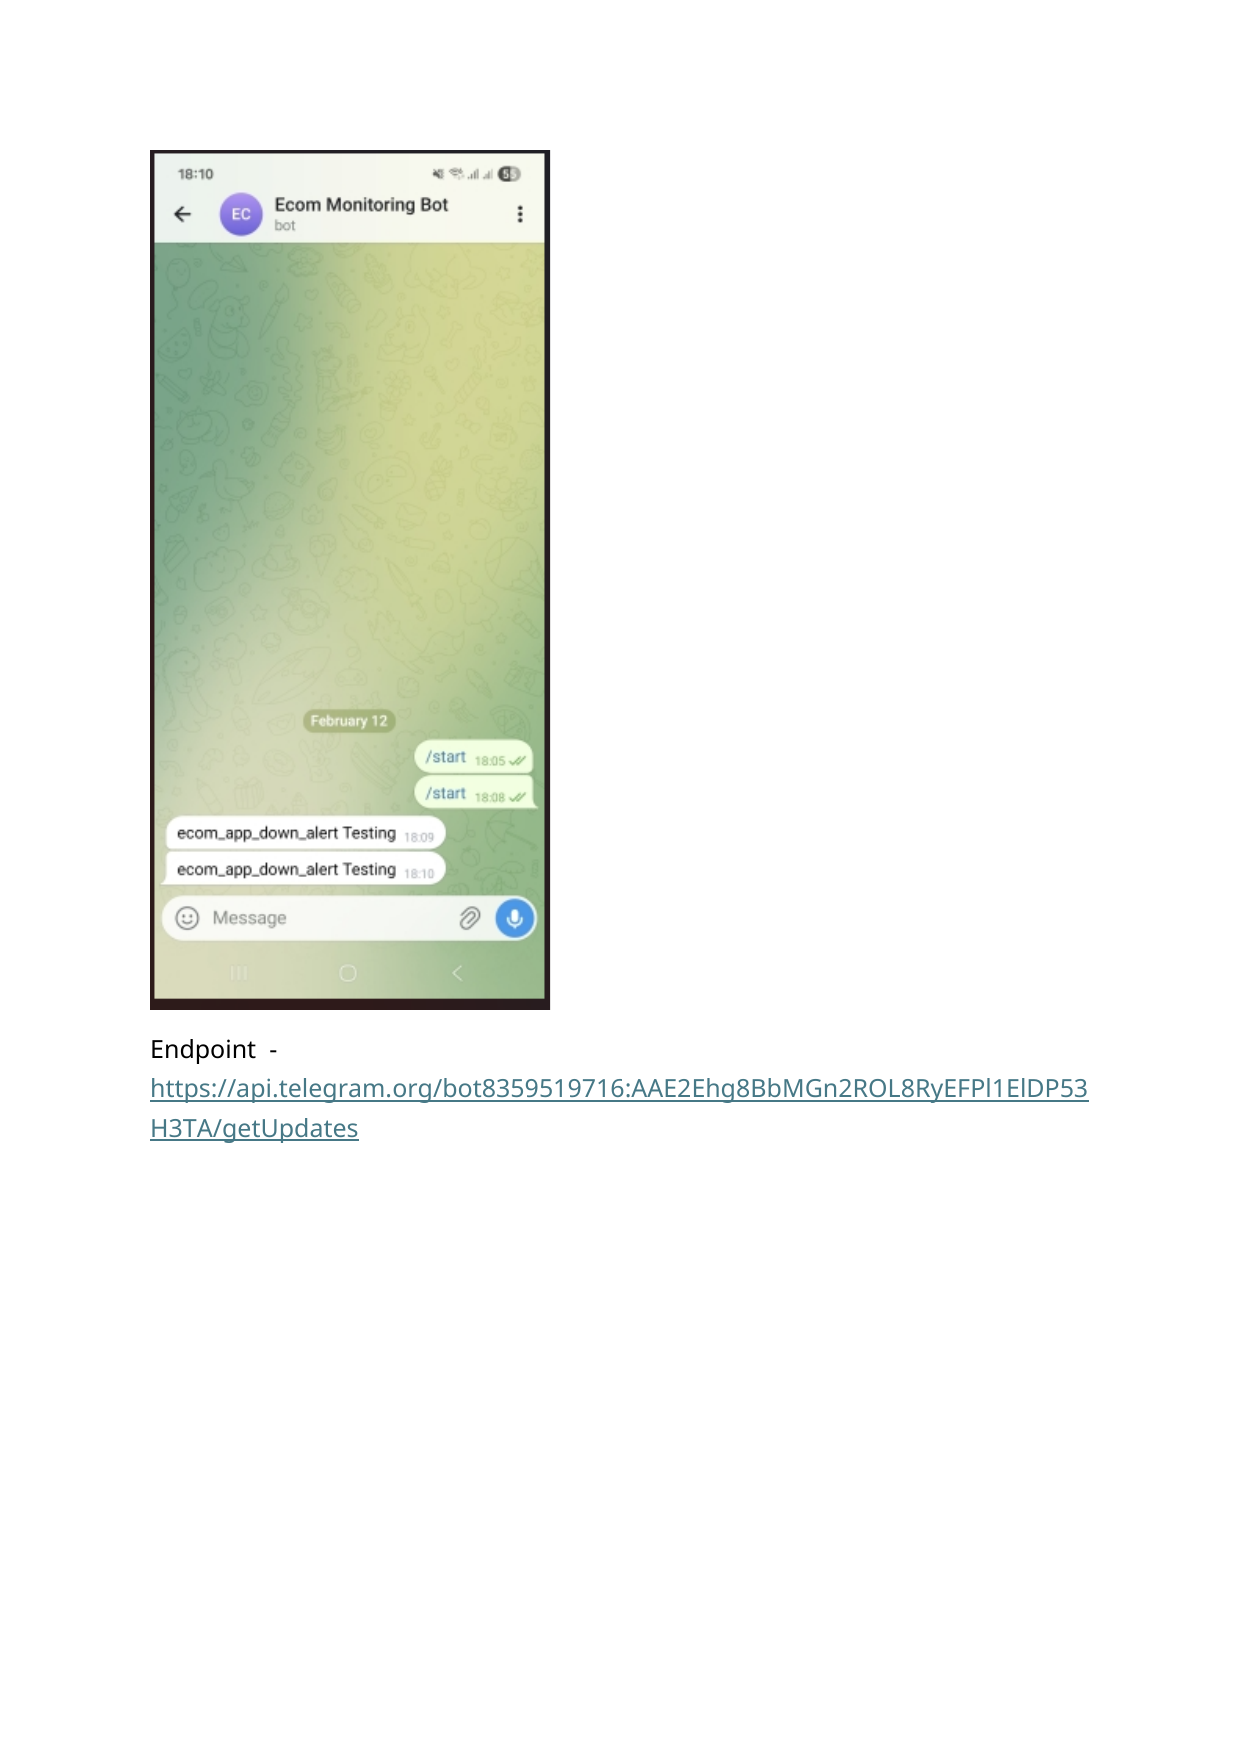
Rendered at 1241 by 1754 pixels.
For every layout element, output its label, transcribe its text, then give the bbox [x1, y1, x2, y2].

text Endpoint - https://api.telegram.org/bot8359519716:AAE2Ehg8BbMGn2ROL8RyEFPl1ElDP53H3TA/getUpdates [150, 1032, 1090, 1144]
picture [150, 150, 550, 1010]
